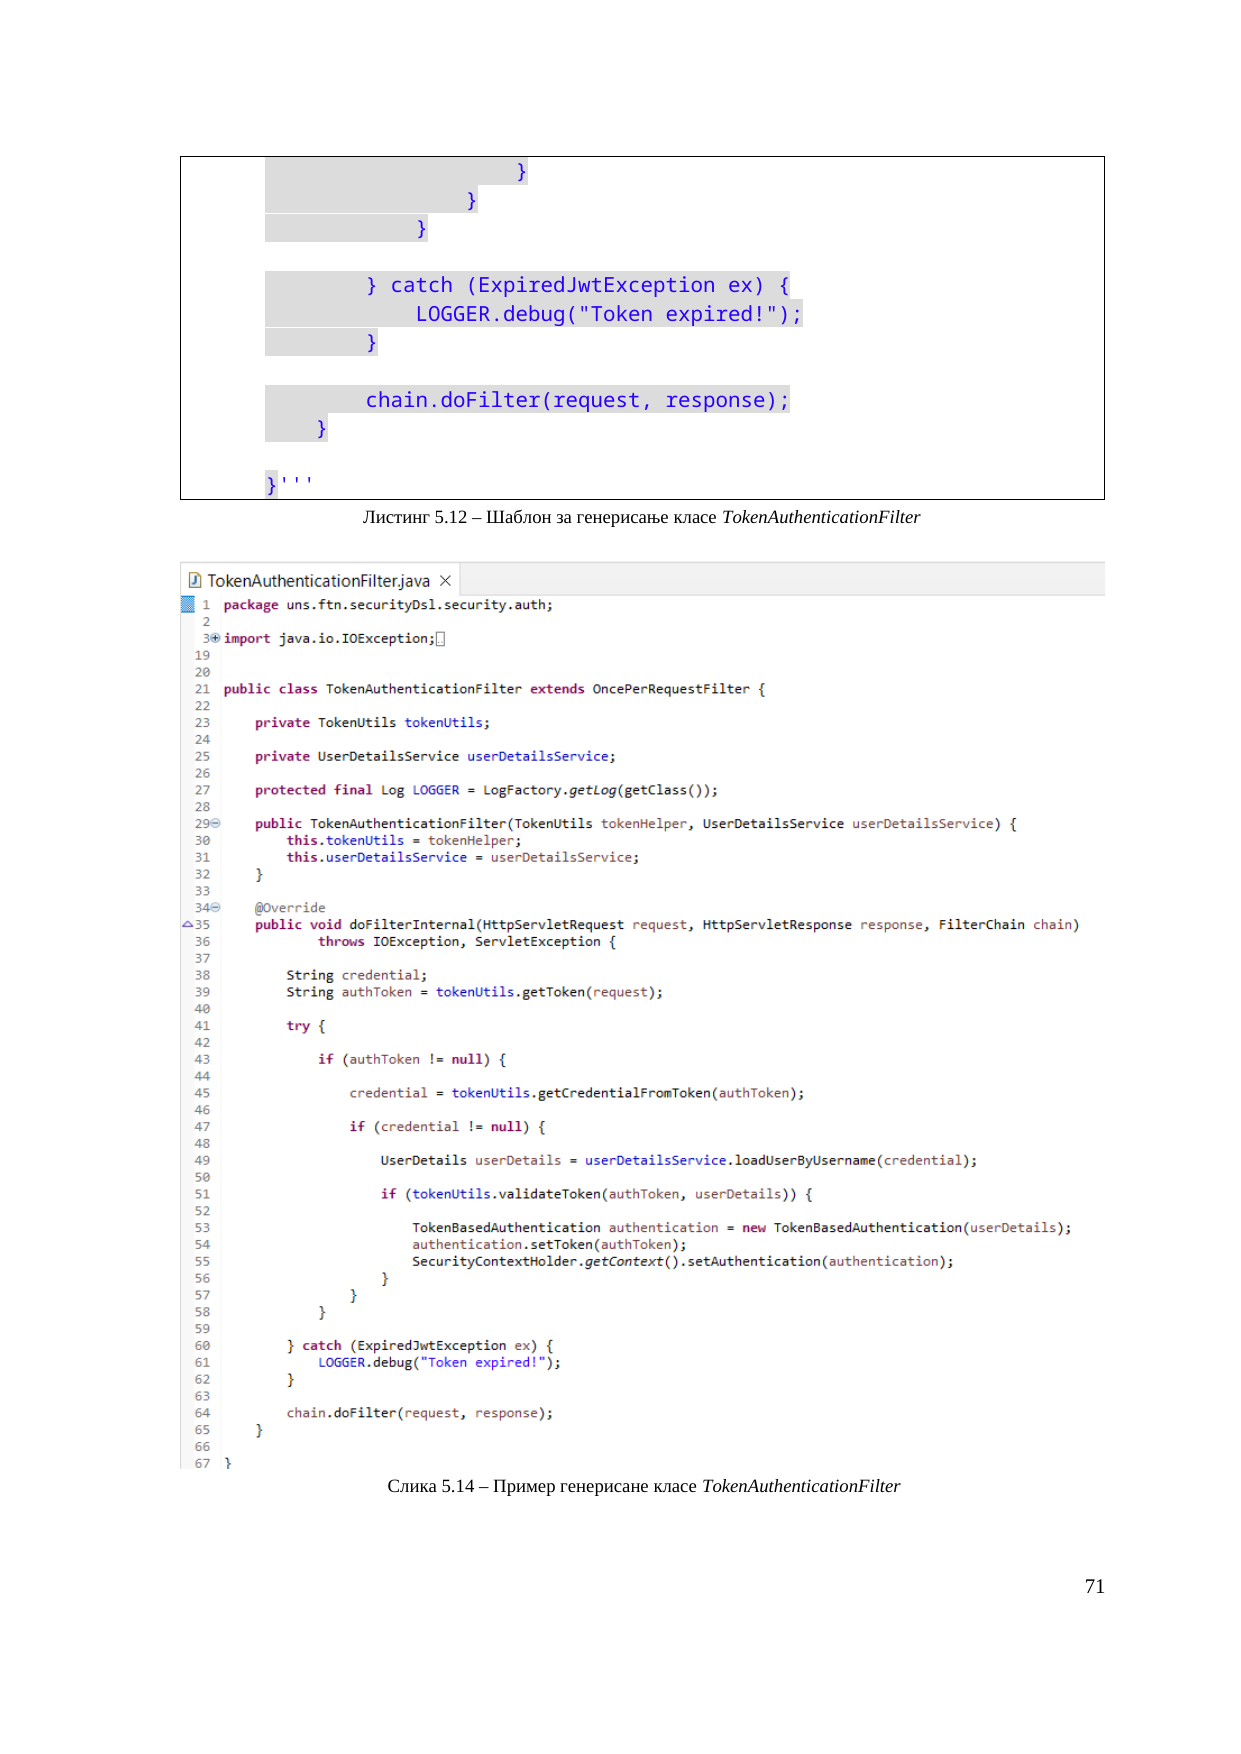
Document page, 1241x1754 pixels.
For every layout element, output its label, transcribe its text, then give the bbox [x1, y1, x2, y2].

text Слика 5.14 – Пример генерисане класе TokenAuthenticationFilter [180, 1475, 1105, 1497]
text Листинг 5.12 – Шаблон за генерисање класе TokenAuthenticationFilter [180, 506, 1105, 528]
picture [180, 561, 1106, 1469]
